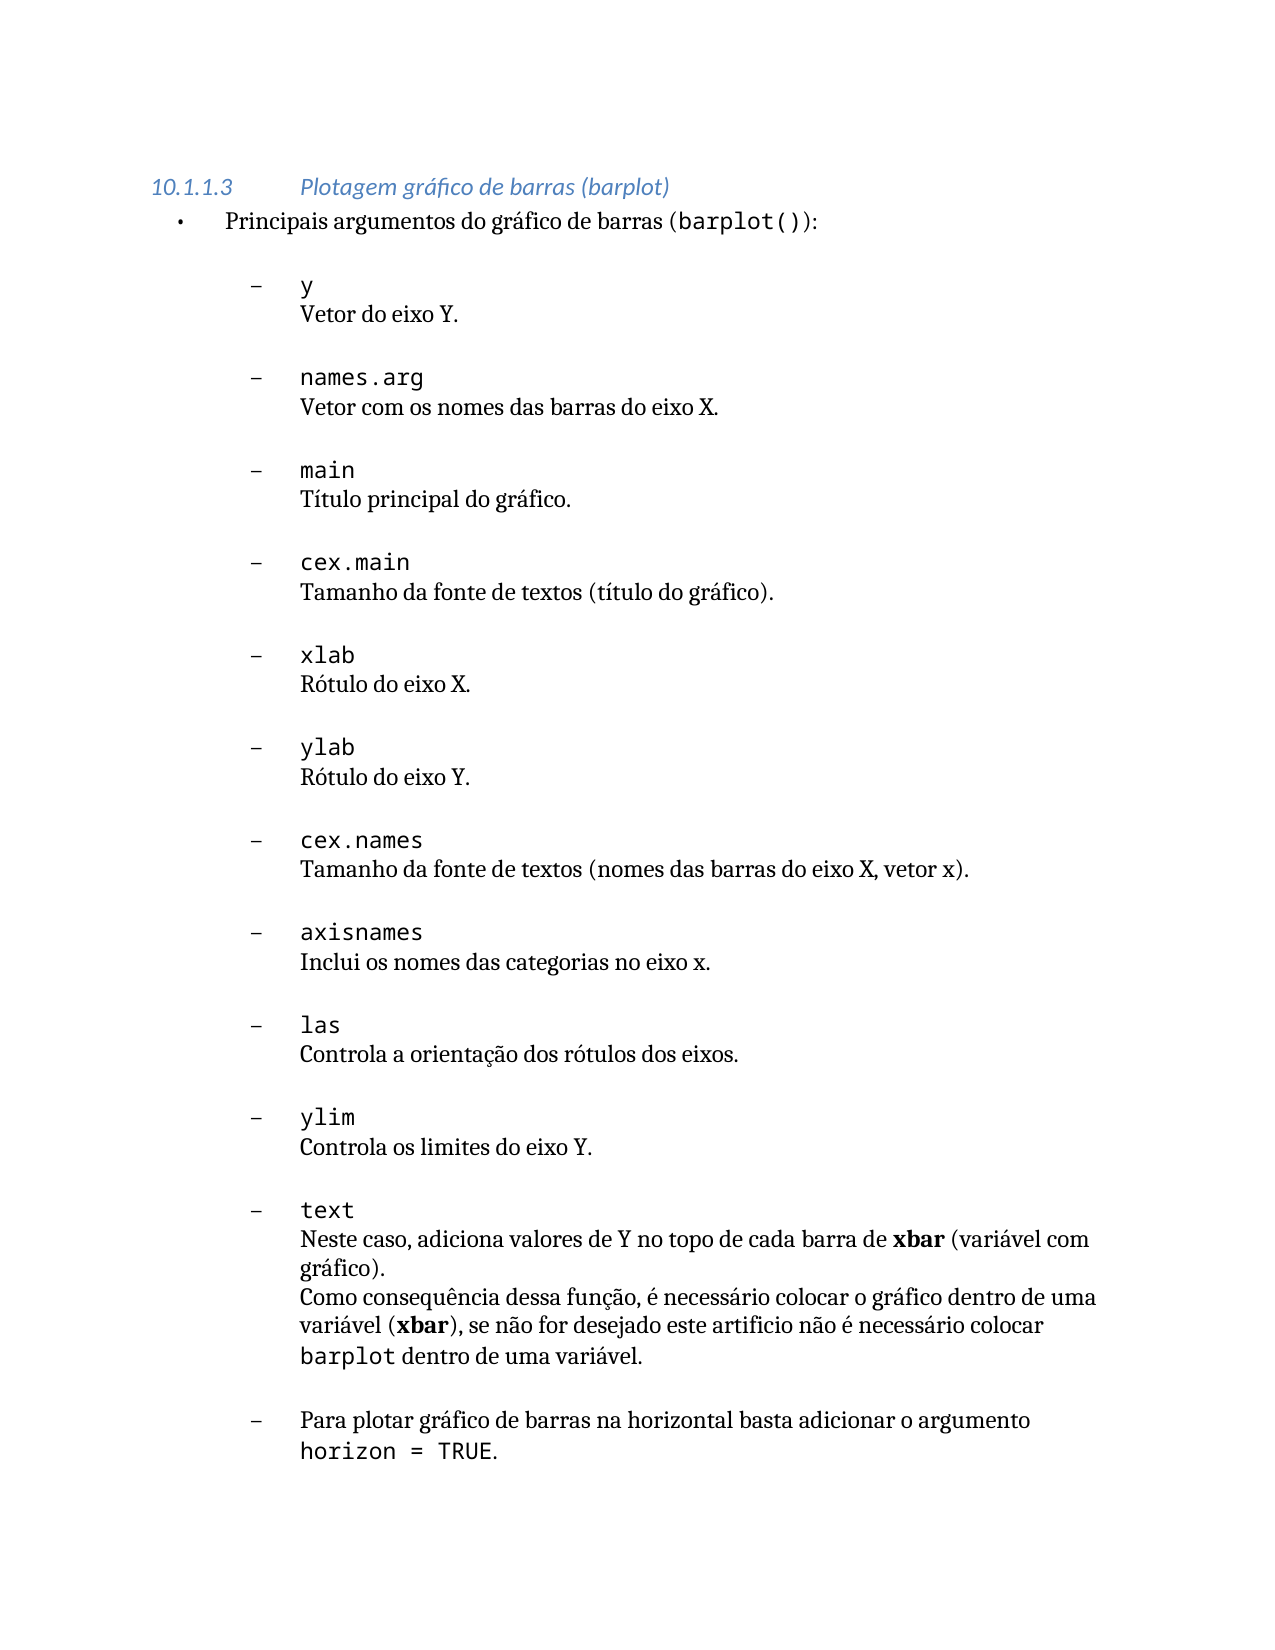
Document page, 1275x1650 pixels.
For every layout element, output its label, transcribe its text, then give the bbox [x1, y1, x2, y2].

list cex.names Tamanho da fonte de textos (nomes das barras do eixo X, vetor x). [250, 824, 1125, 913]
list axisnames Inclui os nomes das categorias no eixo x. [250, 916, 1125, 1005]
list las Controla a orientação dos rótulos dos eixos. [250, 1009, 1125, 1098]
list ylab Rótulo do eixo Y. [250, 731, 1125, 820]
list Principais argumentos do gráfico de barras (barplot()): [175, 205, 1125, 265]
list ylim Controla os limites do eixo Y. [250, 1101, 1125, 1190]
list main Título principal do gráfico. [250, 454, 1125, 543]
list cex.main Tamanho da fonte de textos (título do gráfico). [250, 546, 1125, 635]
subtitle 10.1.1.3 Plotagem gráfico de barras (barplot) [150, 171, 1125, 201]
list y Vetor do eixo Y. [250, 269, 1125, 358]
list names.arg Vetor com os nomes das barras do eixo X. [250, 361, 1125, 450]
list text Neste caso, adiciona valores de Y no topo de cada barra de xbar (variável com gráfico). Como consequência dessa função, é necessário colocar o gráfico dentro de uma variável (xbar), se não for desejado este artificio não é necessário colocar barplot dentro de uma variável. [250, 1194, 1125, 1400]
list Para plotar gráfico de barras na horizontal basta adicionar o argumento horizon = TRUE. [250, 1404, 1125, 1495]
list xlab Rótulo do eixo X. [250, 639, 1125, 728]
